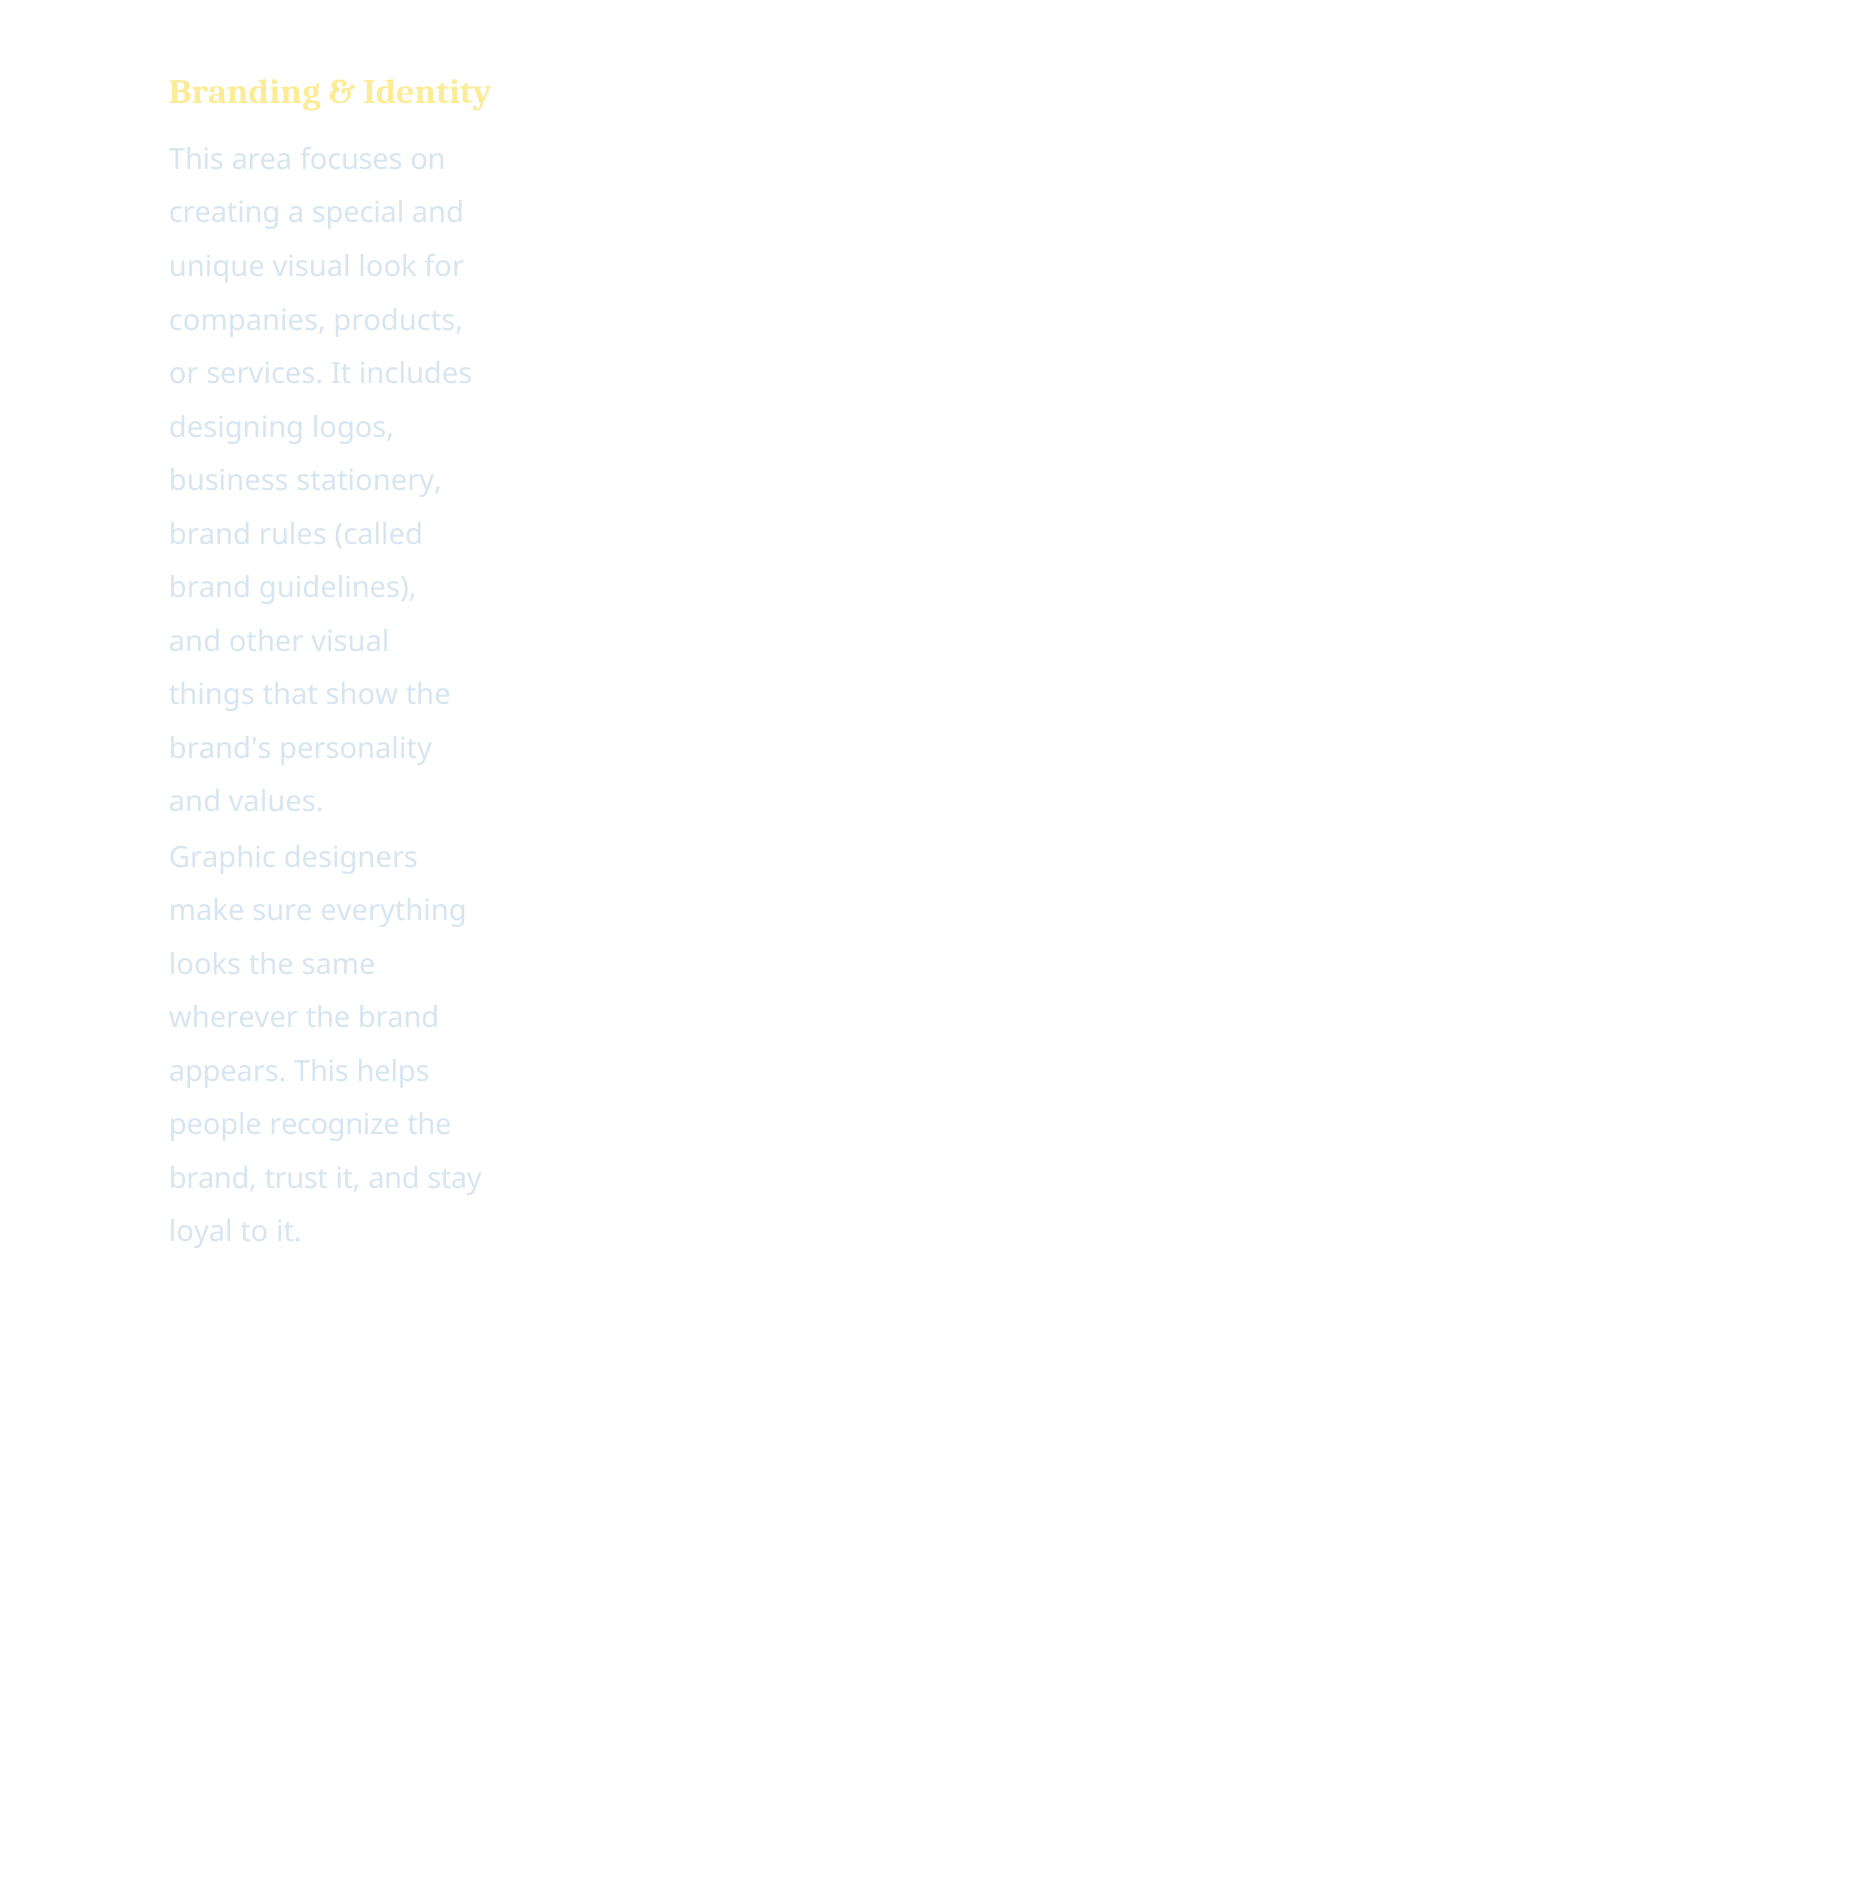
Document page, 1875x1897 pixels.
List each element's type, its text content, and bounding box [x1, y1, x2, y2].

text Graphic designers make sure everything looks the same wherever the brand appears. This helps people recognize the brand, trust it, and stay loyal to it. [169, 836, 494, 1250]
subtitle Branding & Identity [169, 73, 655, 112]
text This area focuses on creating a special and unique visual look for companies, products, or services. It includes designing logos, business stationery, brand rules (called brand guidelines), and other visual things that show the brand's personality and values. [169, 138, 472, 820]
